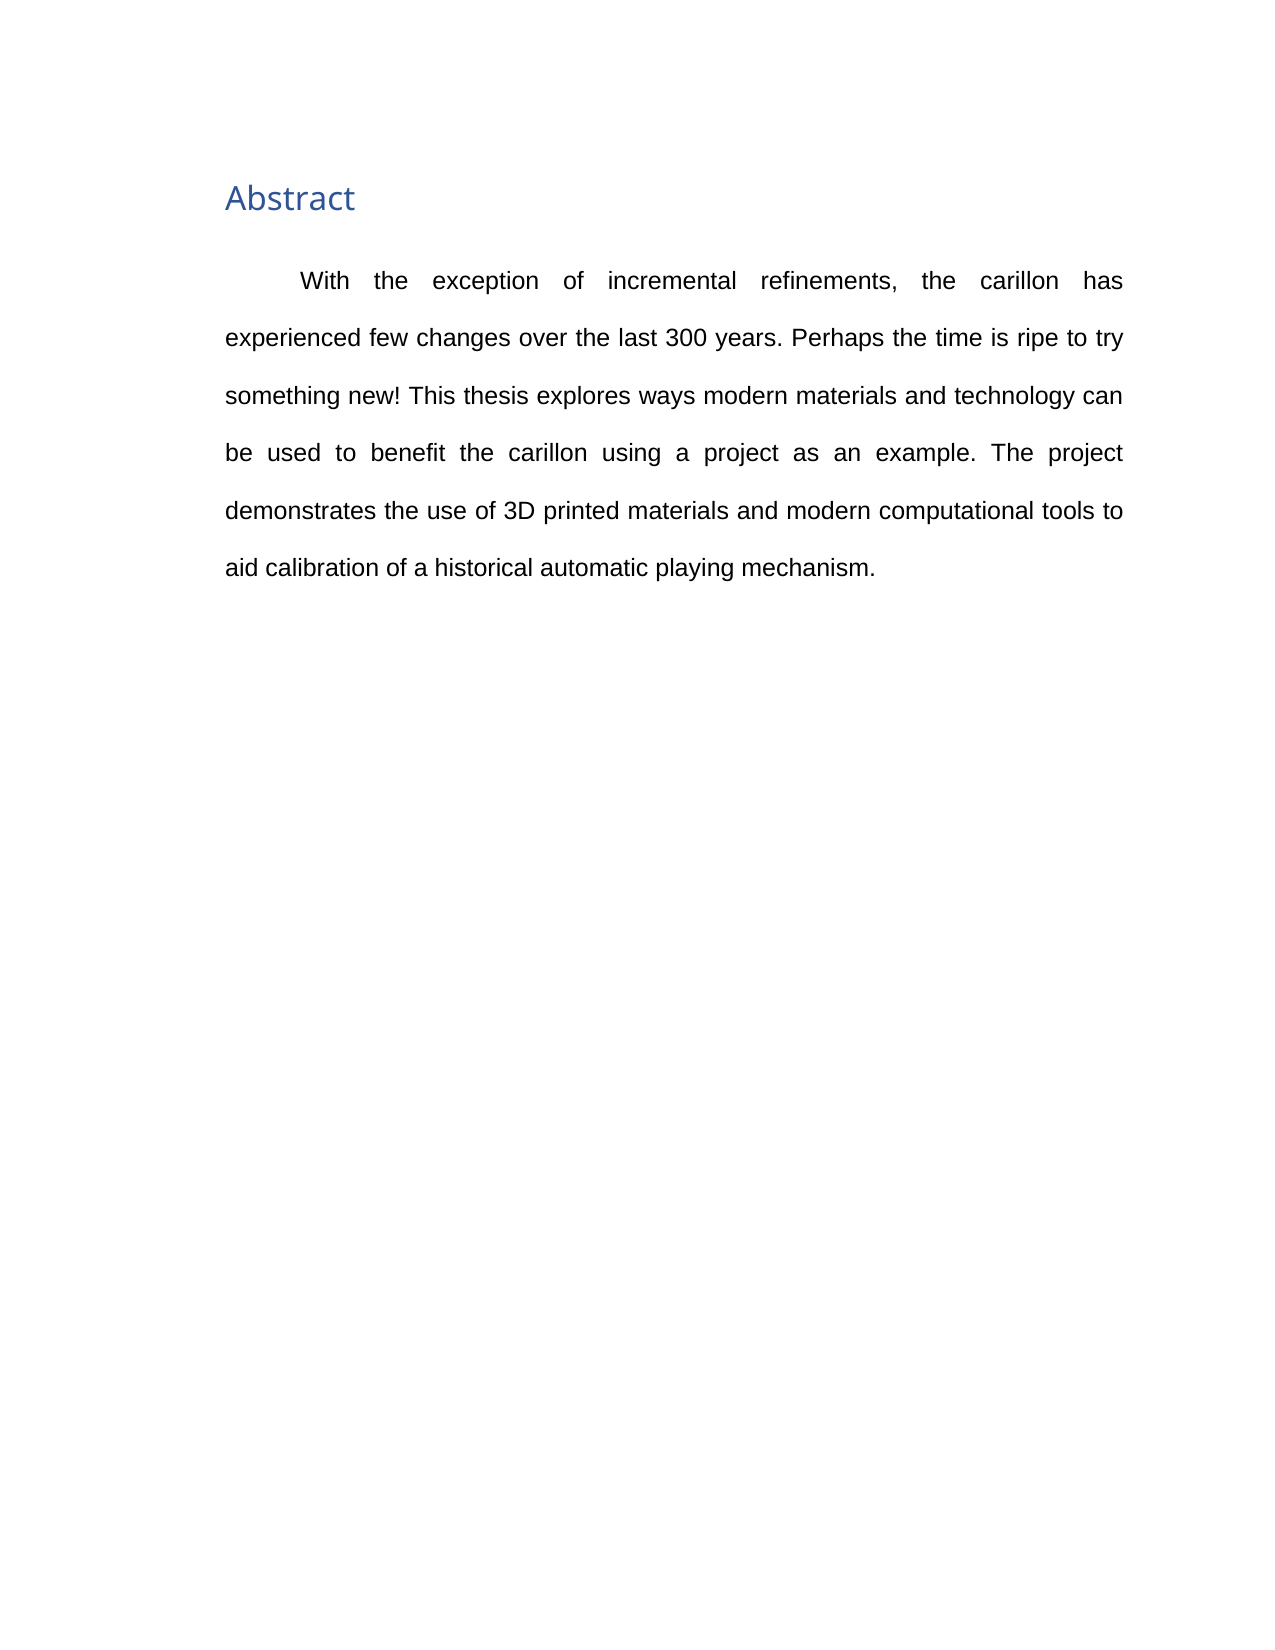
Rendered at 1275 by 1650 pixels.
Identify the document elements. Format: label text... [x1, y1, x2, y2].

text With the exception of incremental refinements, the carillon has experienced few changes over the last 300 years. Perhaps the time is ripe to try something new! This thesis explores ways modern materials and technology can be used to benefit the carillon using a project as an example. The project demonstrates the use of 3D printed materials and modern computational tools to aid calibration of a historical automatic playing mechanism. [225, 266, 1125, 582]
text Abstract [225, 175, 1125, 220]
